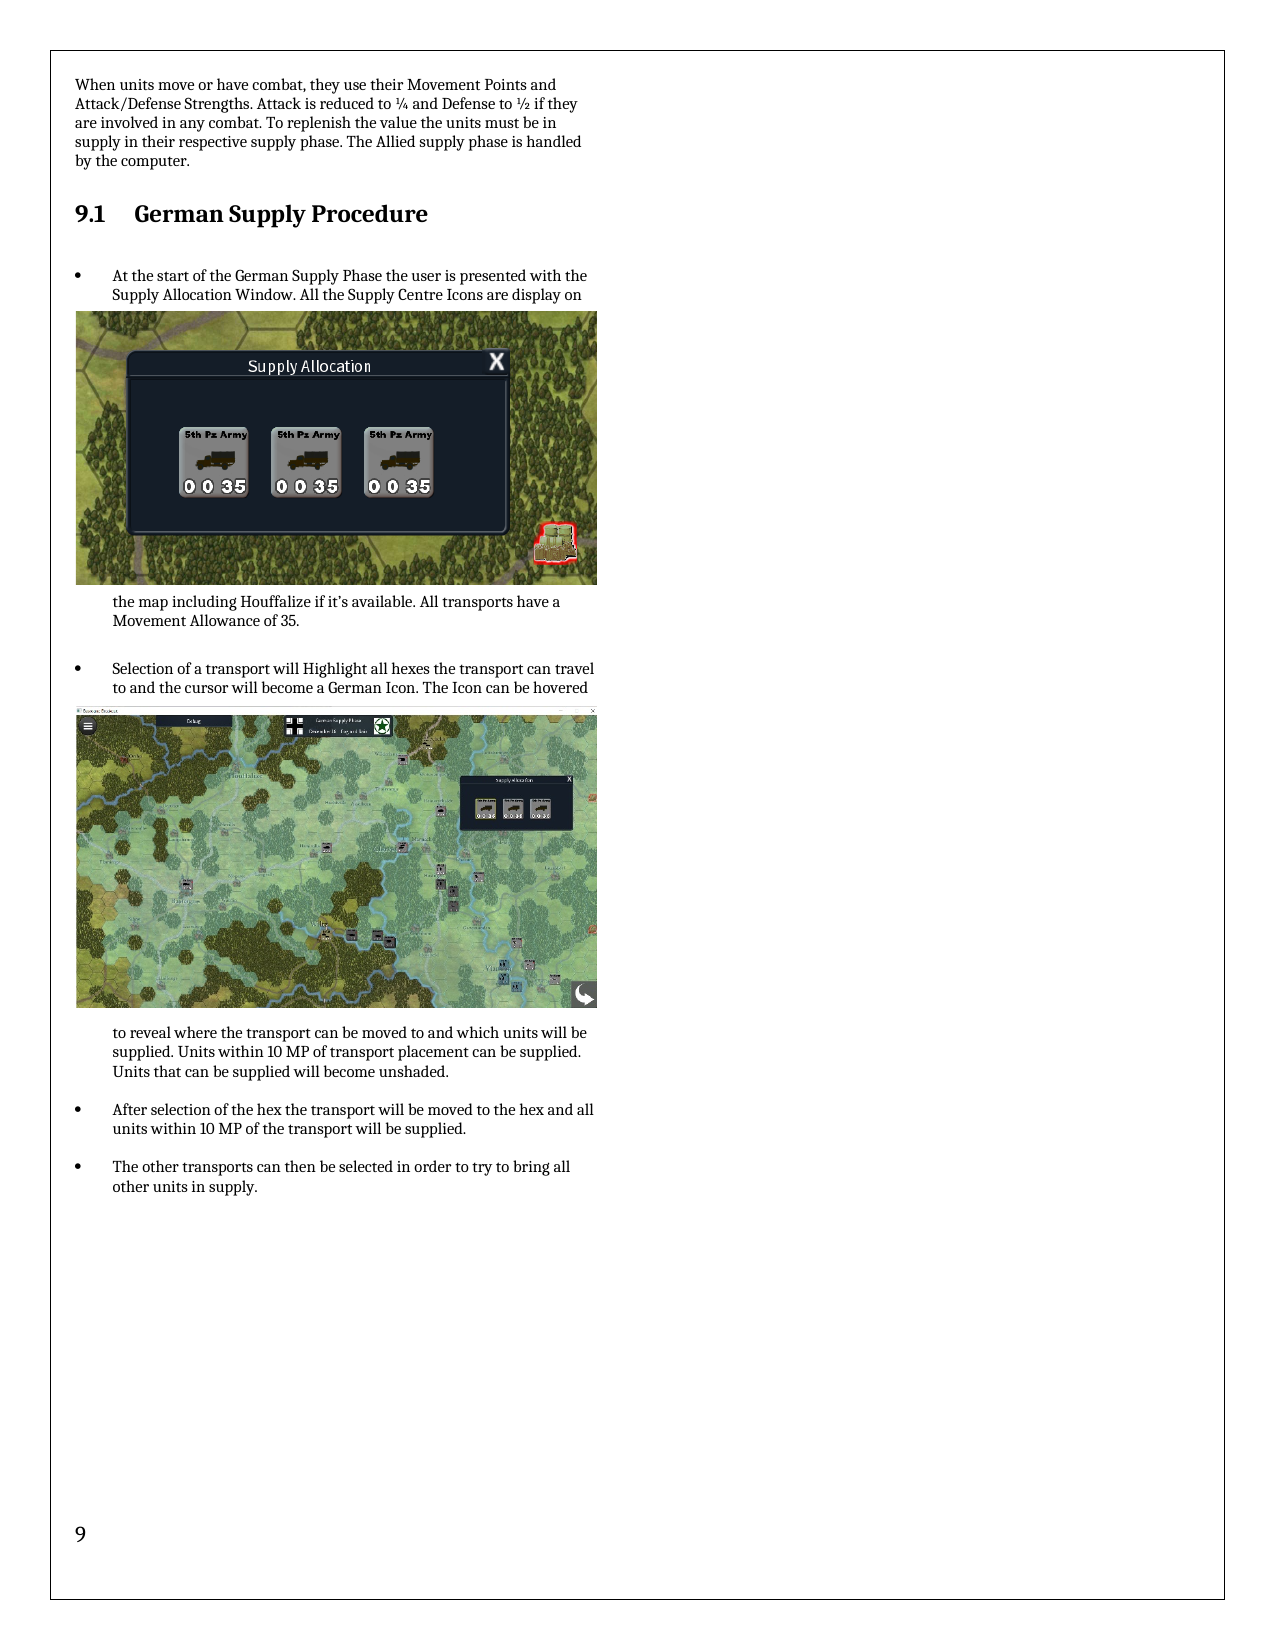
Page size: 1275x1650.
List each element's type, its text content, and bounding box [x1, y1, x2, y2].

picture [75, 706, 597, 1007]
picture [75, 311, 597, 584]
text When units move or have combat, they use their Movement Points and Attack/Defense Strengths. Attack is reduced to ¼ and Defense to ½ if they are involved in any combat. To replenish the value the units must be in supply in their respective supply phase. The Allied supply phase is handled by the computer. [75, 75, 600, 171]
list German Supply Procedure [75, 199, 600, 228]
list The other transports can then be selected in order to try to bring all other units in supply. [75, 1158, 600, 1196]
list After selection of the hex the transport will be moved to the hex and all units within 10 MP of the transport will be supplied. [75, 1100, 600, 1139]
